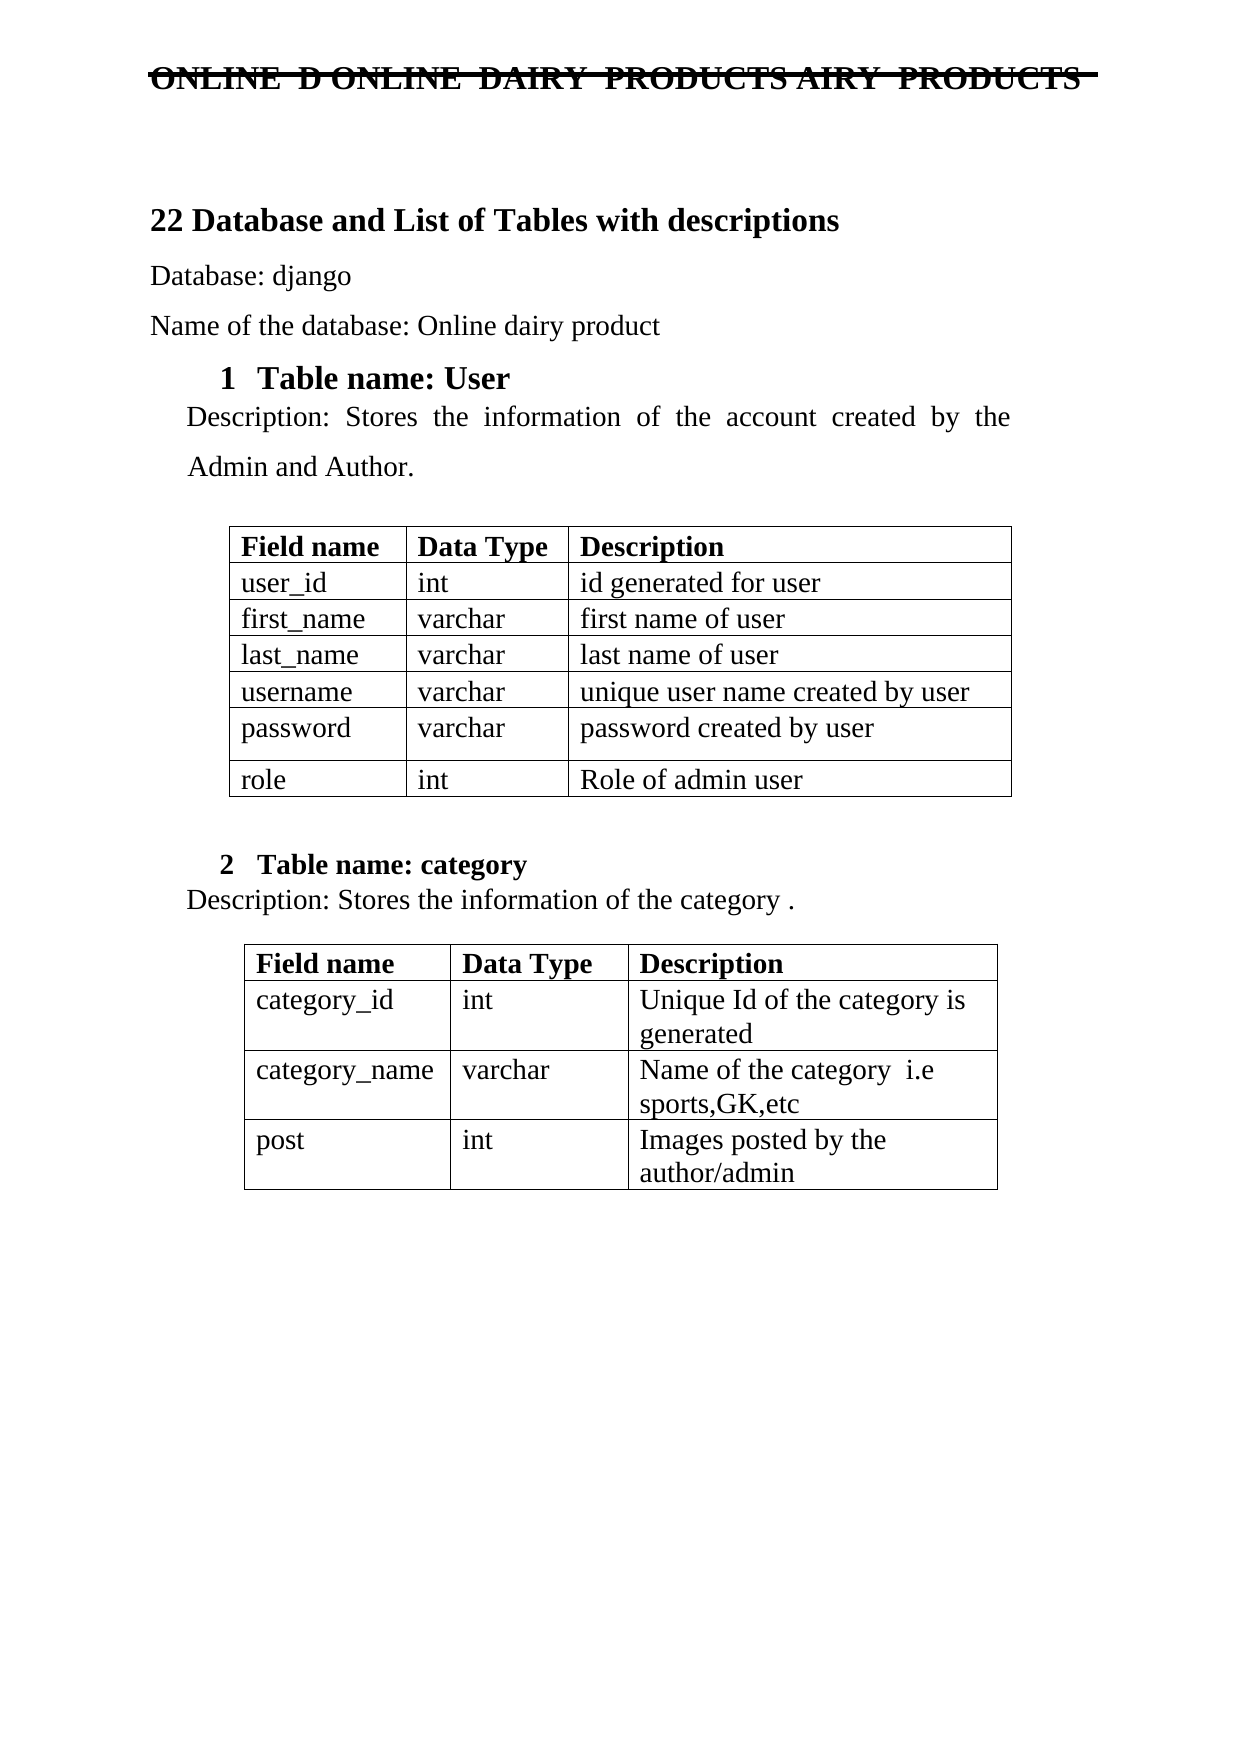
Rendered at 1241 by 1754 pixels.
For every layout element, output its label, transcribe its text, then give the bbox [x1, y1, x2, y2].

table_header Data Type [407, 527, 568, 562]
table_cell Unique Id of the category is generated [629, 981, 997, 1049]
table_cell first_name [230, 600, 406, 635]
table_header Data Type [451, 945, 628, 980]
table_cell Images posted by the author/admin [629, 1120, 997, 1189]
table_cell role [230, 761, 406, 796]
table_cell user_id [230, 563, 406, 598]
table_cell post [245, 1120, 450, 1189]
table_cell password [230, 708, 406, 759]
table_cell varchar [451, 1051, 628, 1119]
table_cell varchar [407, 708, 568, 759]
table_cell last_name [230, 636, 406, 671]
text Name of the database: Online dairy product [150, 308, 1090, 342]
table_cell category_name [245, 1051, 450, 1119]
text 22 Database and List of Tables with descriptions [150, 200, 1090, 239]
list Table name: category [219, 847, 1090, 881]
text Database: django [150, 258, 1090, 291]
table_cell varchar [407, 636, 568, 671]
text Description: Stores the information of the account created by the Admin and Author. [186, 399, 1011, 483]
table_cell varchar [407, 600, 568, 635]
table_cell username [230, 672, 406, 707]
table_cell last name of user [569, 636, 1011, 671]
table_header Description [569, 527, 1011, 562]
text Description: Stores the information of the category . [186, 882, 1011, 916]
table_cell int [451, 981, 628, 1049]
table_cell Role of admin user [569, 761, 1011, 796]
table_cell unique user name created by user [569, 672, 1011, 707]
table_cell int [407, 563, 568, 598]
table_cell int [407, 761, 568, 796]
table_cell category_id [245, 981, 450, 1049]
table_header Field name [230, 527, 406, 562]
table_cell password created by user [569, 708, 1011, 759]
table_cell id generated for user [569, 563, 1011, 598]
table_header Description [629, 945, 997, 980]
list Table name: User [219, 358, 1090, 397]
table_cell varchar [407, 672, 568, 707]
table_cell first name of user [569, 600, 1011, 635]
table_cell Name of the category i.e sports,GK,etc [629, 1051, 997, 1119]
table_header Field name [245, 945, 450, 980]
table_cell int [451, 1120, 628, 1189]
